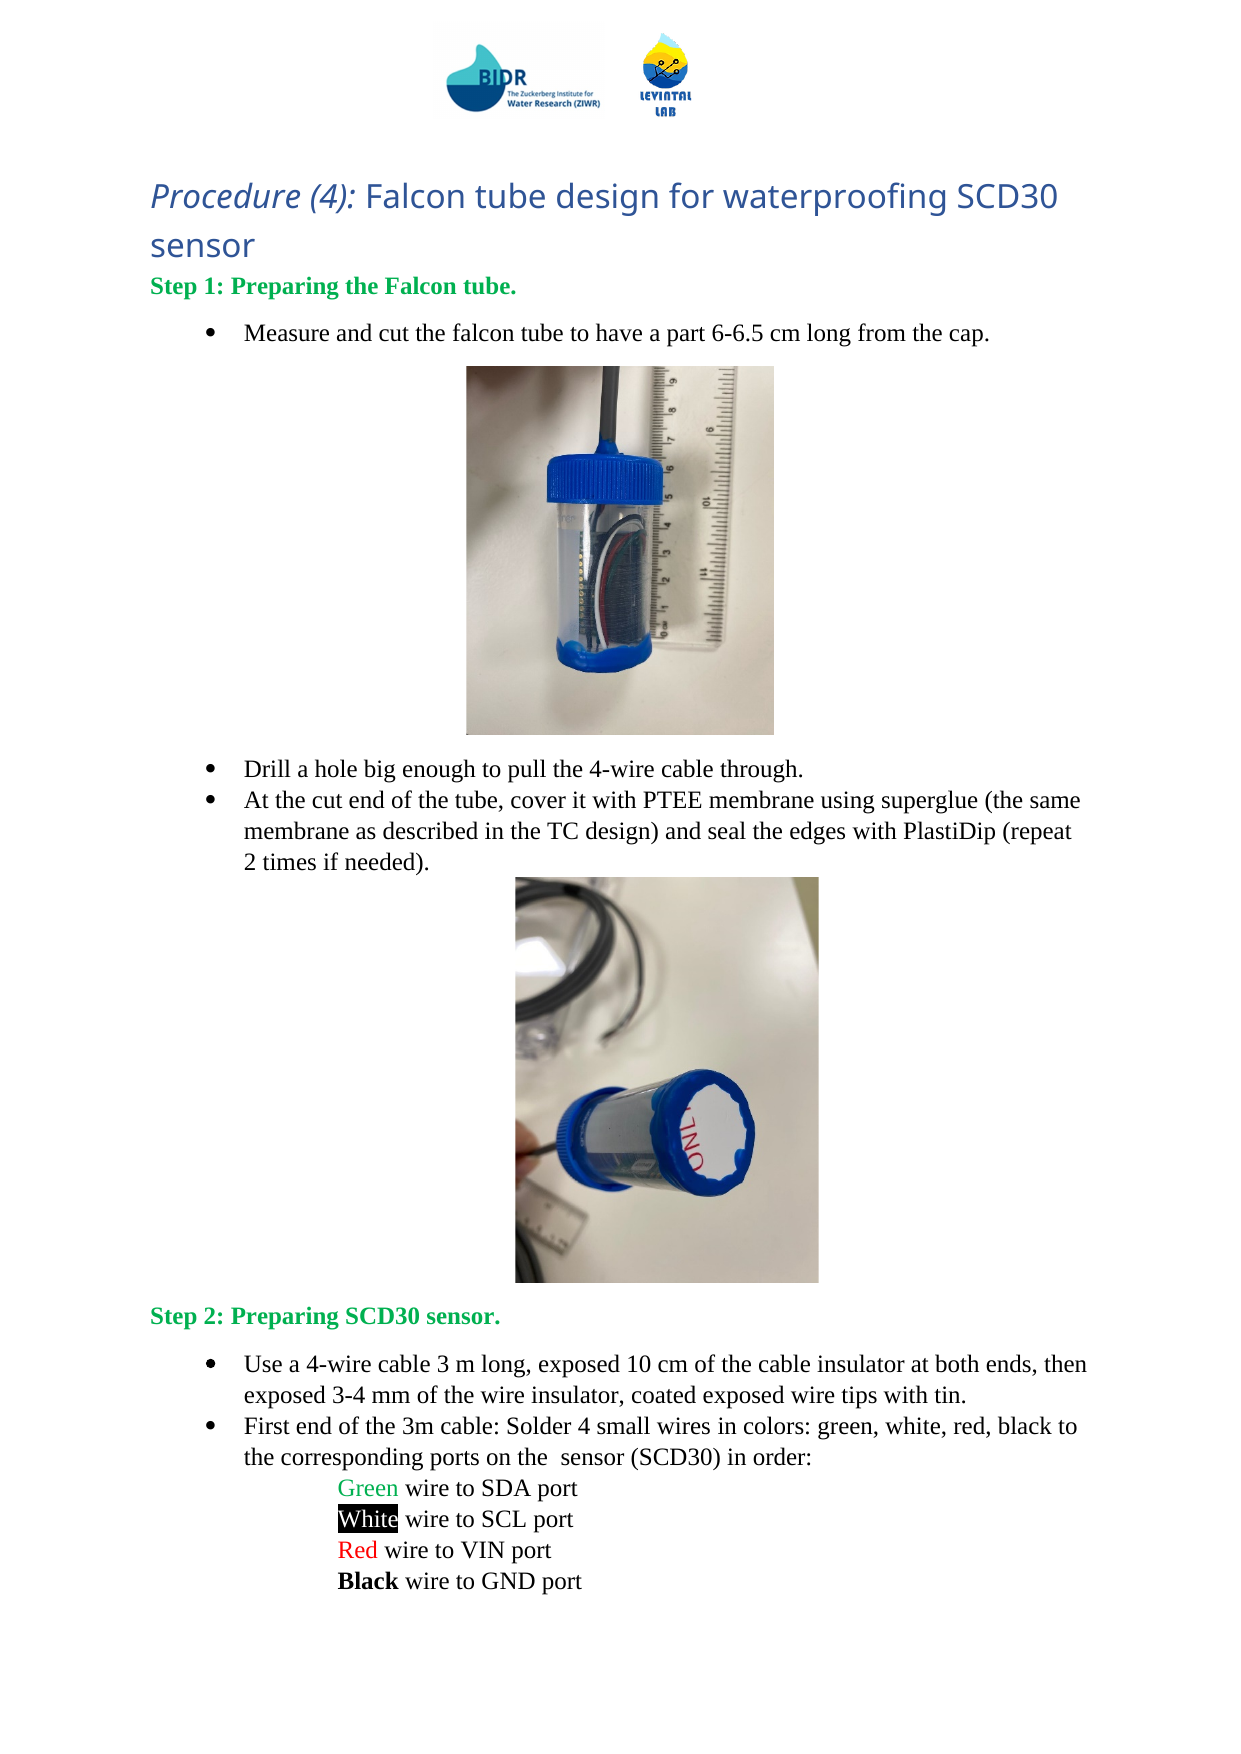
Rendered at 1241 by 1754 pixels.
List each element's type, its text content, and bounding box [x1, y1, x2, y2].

picture [466, 366, 774, 735]
subtitle Procedure (4): Falcon tube design for waterproofing SCD30 sensor [150, 173, 1090, 267]
text Step 1: Preparing the Falcon tube. [150, 271, 1090, 299]
picture [433, 21, 605, 119]
picture [632, 31, 698, 119]
list Measure and cut the falcon tube to have a part 6-6.5 cm long from the cap. [206, 318, 1090, 347]
list Black wire to GND port [337, 1566, 1090, 1595]
list Use a 4-wire cable 3 m long, exposed 10 cm of the cable insulator at both ends, then exposed 3-4 mm of the wire insulator, coated exposed wire tips with tin. [206, 1349, 1090, 1409]
picture [515, 877, 819, 1283]
list Green wire to SDA port [337, 1473, 1090, 1502]
list At the cut end of the tube, cover it with PTEE membrane using superglue (the same membrane as described in the TC design) and seal the edges with PlastiDip (repeat 2 times if needed). [206, 785, 1090, 876]
list First end of the 3m cable: Solder 4 small wires in colors: green, white, red, black to the corresponding ports on the CO₂ sensor (SCD30) in order: [206, 1411, 1090, 1471]
list White wire to SCL port [398, 1504, 1090, 1533]
list Red wire to VIN port [337, 1535, 1090, 1564]
text Step 2: Preparing SCD30 sensor. [150, 1301, 1090, 1330]
list Drill a hole big enough to pull the 4-wire cable through. [206, 754, 1090, 782]
